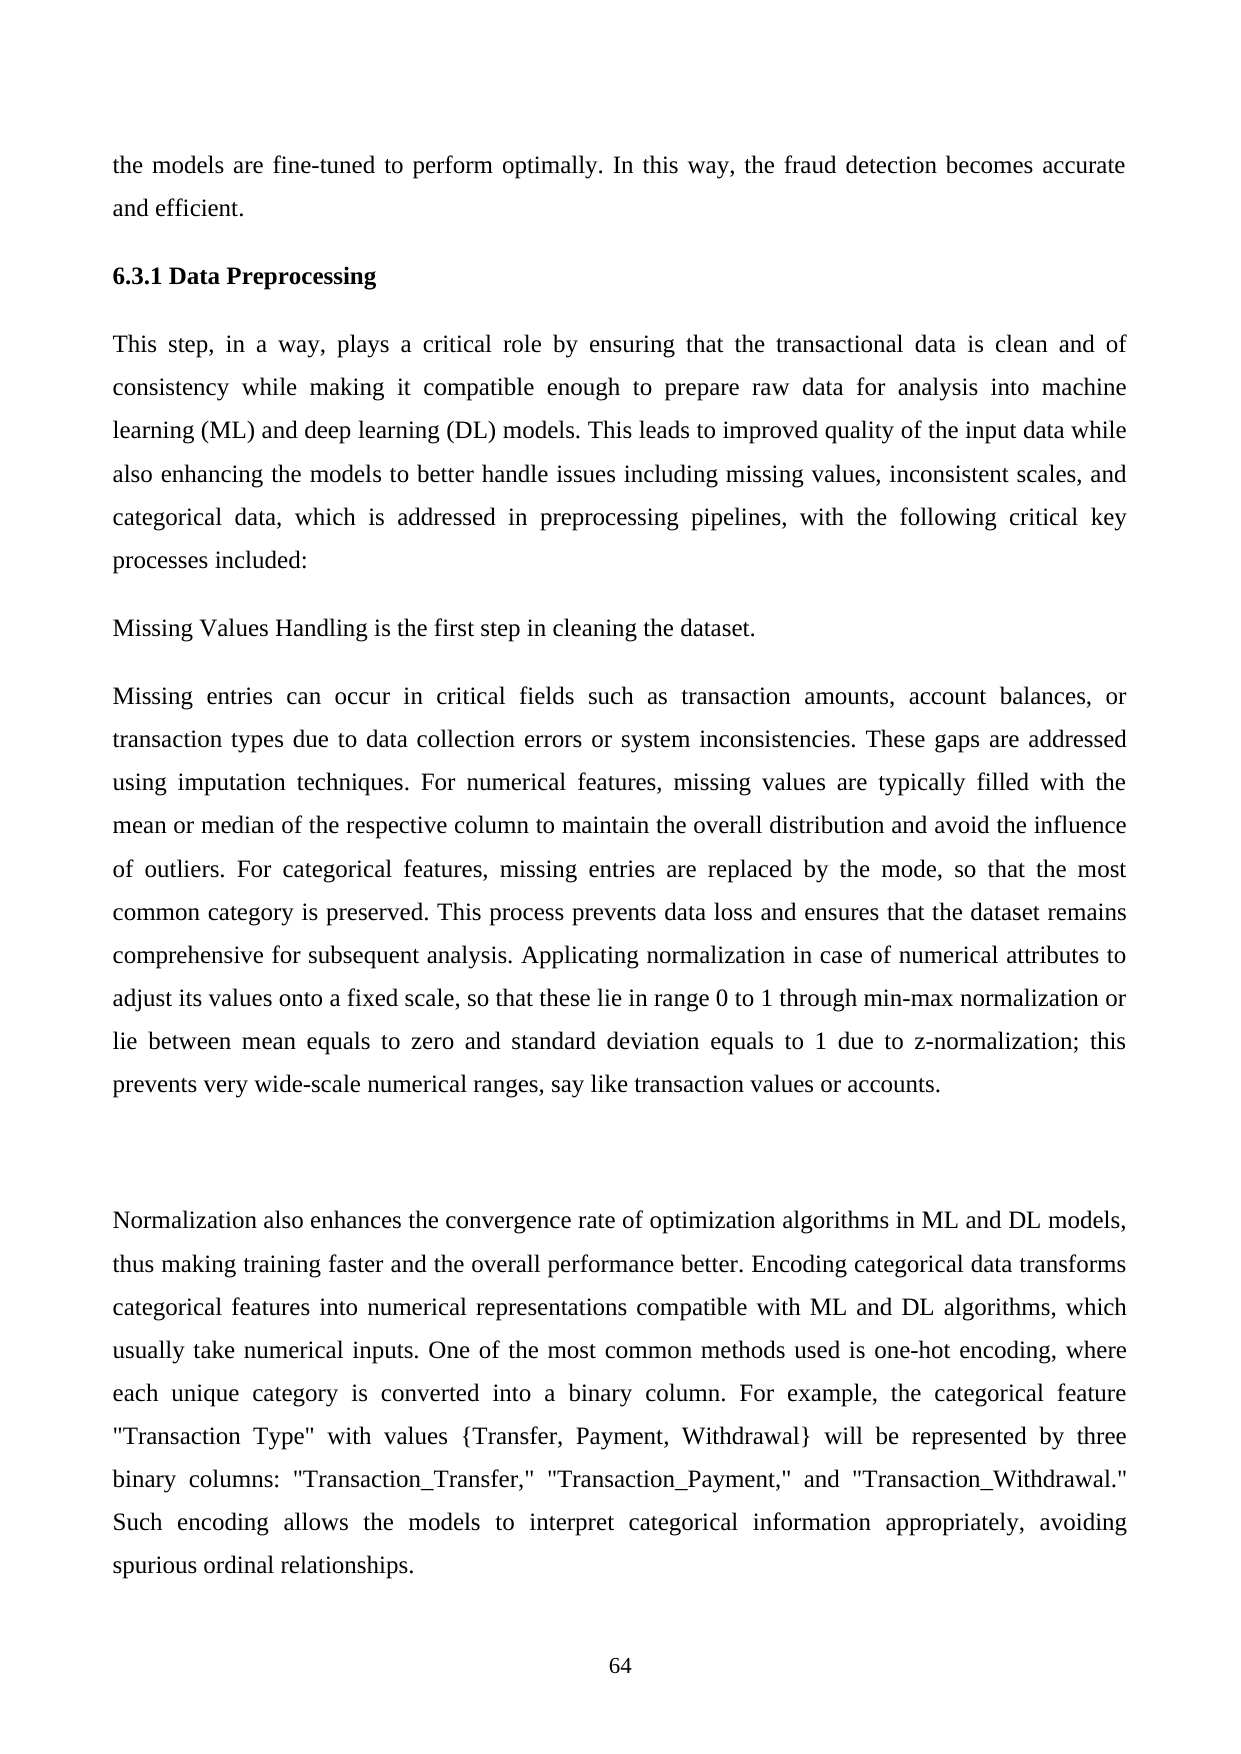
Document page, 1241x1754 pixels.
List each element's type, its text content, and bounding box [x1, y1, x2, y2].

text Missing entries can occur in critical fields such as transaction amounts, account balances, or transaction types due to data collection errors or system inconsistencies. These gaps are addressed using imputation techniques. For numerical features, missing values are typically filled with the mean or median of the respective column to maintain the overall distribution and avoid the influence of outliers. For categorical features, missing entries are replaced by the mode, so that the most common category is preserved. This process prevents data loss and ensures that the dataset remains comprehensive for subsequent analysis. Applicating normalization in case of numerical attributes to adjust its values onto a fixed scale, so that these lie in range 0 to 1 through min-max normalization or lie between mean equals to zero and standard deviation equals to 1 due to z-normalization; this prevents very wide-scale numerical ranges, say like transaction values or accounts. [112, 681, 1128, 1098]
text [112, 150, 1128, 222]
text Normalization also enhances the convergence rate of optimization algorithms in ML and DL models, thus making training faster and the overall performance better. Encoding categorical data transforms categorical features into numerical representations compatible with ML and DL algorithms, which usually take numerical inputs. One of the most common methods used is one-hot encoding, where each unique category is converted into a binary column. For example, the categorical feature "Transaction Type" with values {Transfer, Payment, Withdrawal} will be represented by three binary columns: "Transaction_Transfer," "Transaction_Payment," and "Transaction_Withdrawal." Such encoding allows the models to interpret categorical information appropriately, avoiding spurious ordinal relationships. [112, 1206, 1128, 1579]
text Missing Values Handling is the first step in cleaning the dataset. [112, 613, 1128, 642]
text 6.3.1 Data Preprocessing [112, 261, 1128, 290]
text This step, in a way, plays a critical role by ensuring that the transactional data is clean and of consistency while making it compatible enough to prepare raw data for analysis into machine learning (ML) and deep learning (DL) models. This leads to improved quality of the input data while also enhancing the models to better handle issues including missing values, inconsistent scales, and categorical data, which is addressed in preprocessing pipelines, with the following critical key processes included: [112, 329, 1128, 574]
